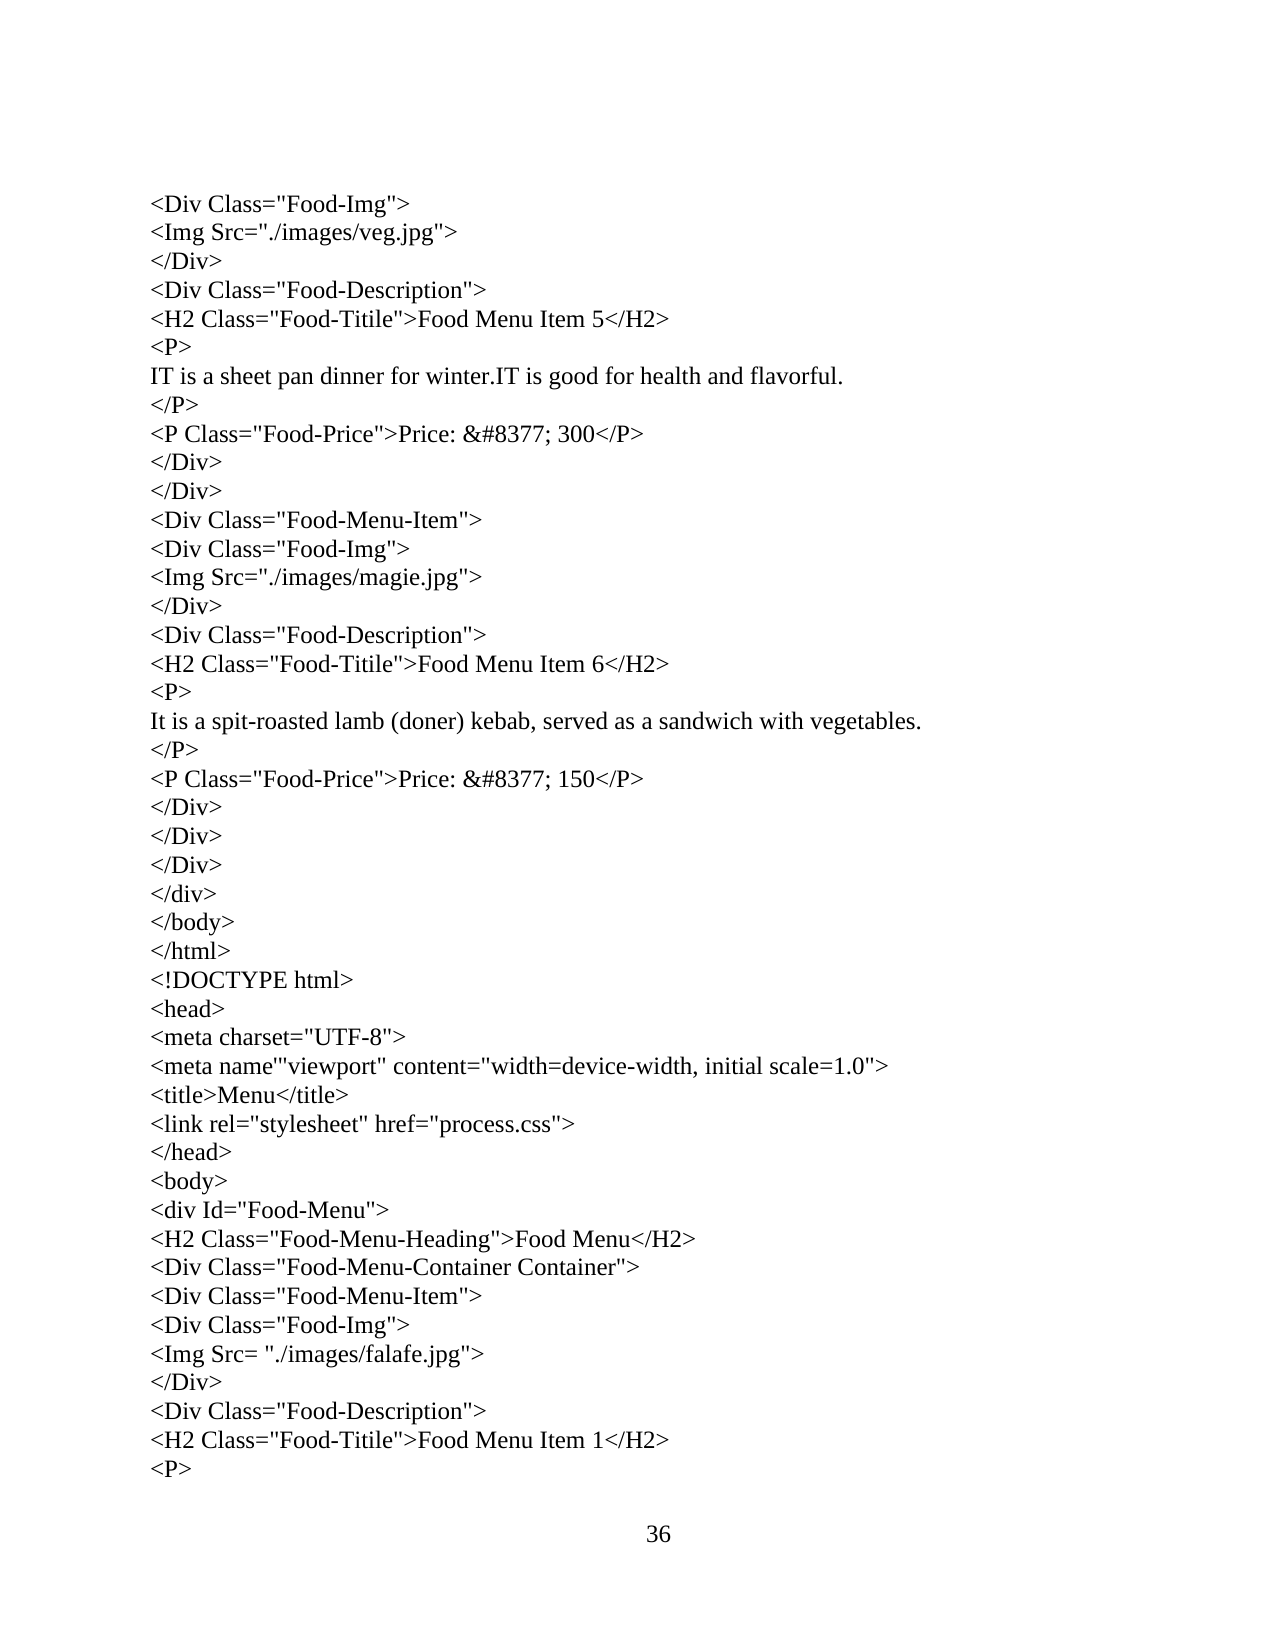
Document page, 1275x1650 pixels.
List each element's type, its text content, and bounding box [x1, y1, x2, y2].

text </Div> [150, 591, 1167, 620]
text </Div> [150, 476, 1167, 505]
text <P> [150, 677, 1167, 706]
text <Div Class="Food-Description"> [150, 275, 1167, 304]
text <Div Class="Food-Img"> [150, 534, 1167, 562]
text It is a spit-roasted lamb (doner) kebab, served as a sandwich with vegetables. [150, 706, 1167, 735]
text <meta name'"viewport" content="width=device-width, initial scale=1.0"> [150, 1051, 1167, 1080]
text <Img Src="./images/magie.jpg"> [150, 562, 1167, 591]
text IT is a sheet pan dinner for winter.IT is good for health and flavorful. [150, 361, 1167, 390]
text <div Id="Food-Menu"> [150, 1195, 1167, 1224]
text <P> [150, 1454, 1167, 1482]
text <H2 Class="Food-Titile">Food Menu Item 1</H2> [150, 1425, 1167, 1454]
text <H2 Class="Food-Menu-Heading">Food Menu</H2> [150, 1224, 1167, 1252]
text <Div Class="Food-Img"> [150, 1310, 1167, 1339]
text <Img Src="./images/veg.jpg"> [150, 217, 1167, 246]
text </div> [150, 879, 1167, 907]
text <P Class="Food-Price">Price: &#8377; 300</P> [150, 419, 1167, 447]
text <head> [150, 994, 1167, 1022]
text <!DOCTYPE html> [150, 965, 1167, 994]
text </P> [150, 390, 1167, 419]
text <Div Class="Food-Img"> [150, 189, 1167, 217]
text </Div> [150, 447, 1167, 476]
text <Img Src= "./images/falafe.jpg"> [150, 1339, 1167, 1367]
text <H2 Class="Food-Titile">Food Menu Item 5</H2> [150, 304, 1167, 332]
text <Div Class="Food-Menu-Item"> [150, 1281, 1167, 1310]
text <P Class="Food-Price">Price: &#8377; 150</P> [150, 764, 1167, 792]
text </Div> [150, 821, 1167, 850]
text </Div> [150, 246, 1167, 275]
text <body> [150, 1166, 1167, 1195]
text <title>Menu</title> [150, 1080, 1167, 1109]
text <Div Class="Food-Description"> [150, 620, 1167, 649]
text <Div Class="Food-Menu-Item"> [150, 505, 1167, 534]
text </P> [150, 735, 1167, 764]
text <P> [150, 332, 1167, 361]
text <meta charset="UTF-8"> [150, 1022, 1167, 1051]
text </Div> [150, 1367, 1167, 1396]
text </Div> [150, 792, 1167, 821]
text </html> [150, 936, 1167, 965]
text </Div> [150, 850, 1167, 879]
text </head> [150, 1137, 1167, 1166]
text </body> [150, 907, 1167, 936]
text <Div Class="Food-Menu-Container Container"> [150, 1252, 1167, 1281]
text <H2 Class="Food-Titile">Food Menu Item 6</H2> [150, 649, 1167, 677]
text <link rel="stylesheet" href="process.css"> [150, 1109, 1167, 1137]
text <Div Class="Food-Description"> [150, 1396, 1167, 1425]
